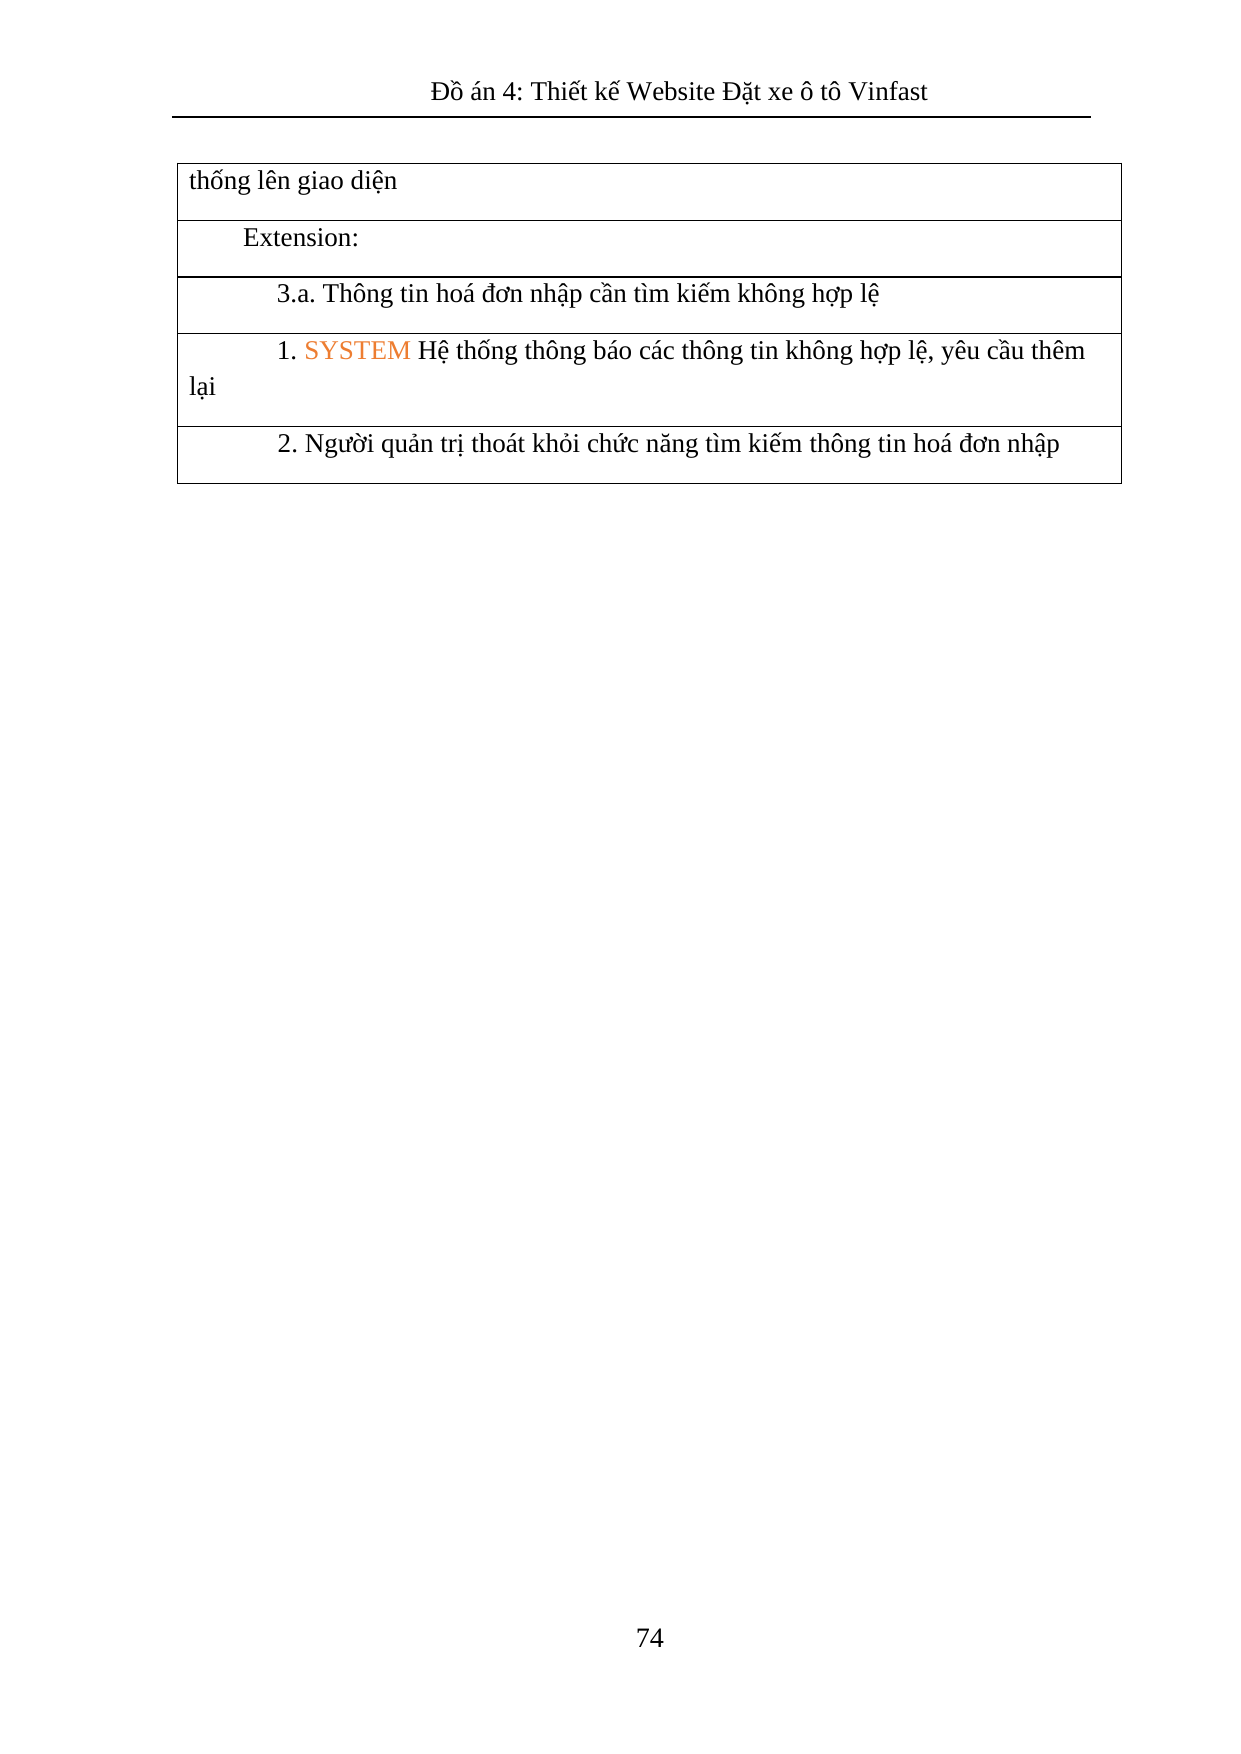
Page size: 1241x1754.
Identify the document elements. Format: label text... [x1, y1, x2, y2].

table_cell 1. SYSTEM Hệ thống thông báo các thông tin không hợp lệ, yêu cầu thêm lại [178, 334, 1121, 426]
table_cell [178, 164, 1121, 219]
table_cell 3.a. Thông tin hoá đơn nhập cần tìm kiếm không hợp lệ [178, 278, 1121, 333]
table_cell 2. Người quản trị thoát khỏi chức năng tìm kiếm thông tin hoá đơn nhập [178, 427, 1121, 483]
table_cell Extension: [178, 221, 1121, 276]
